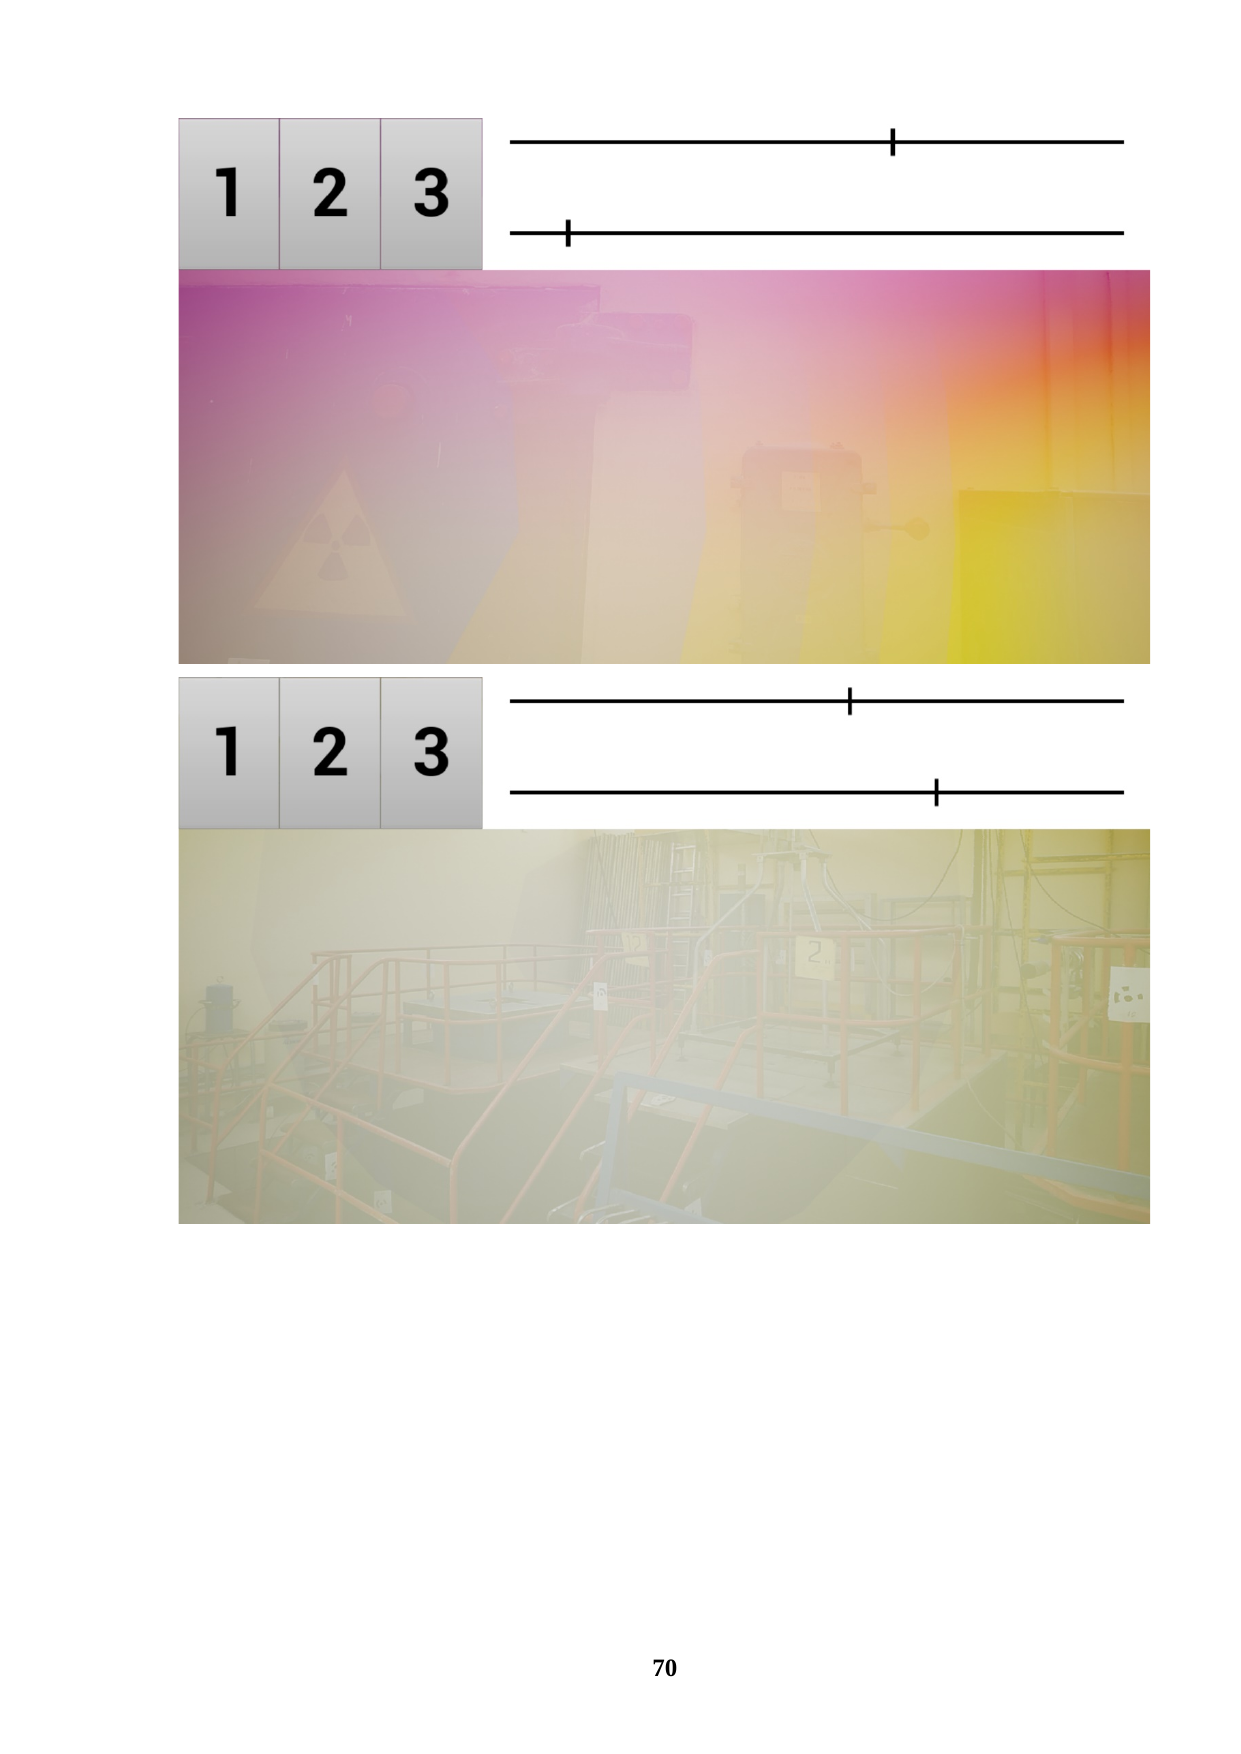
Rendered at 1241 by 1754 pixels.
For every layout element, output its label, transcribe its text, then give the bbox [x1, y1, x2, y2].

picture [178, 118, 1151, 664]
picture [178, 677, 1151, 1224]
